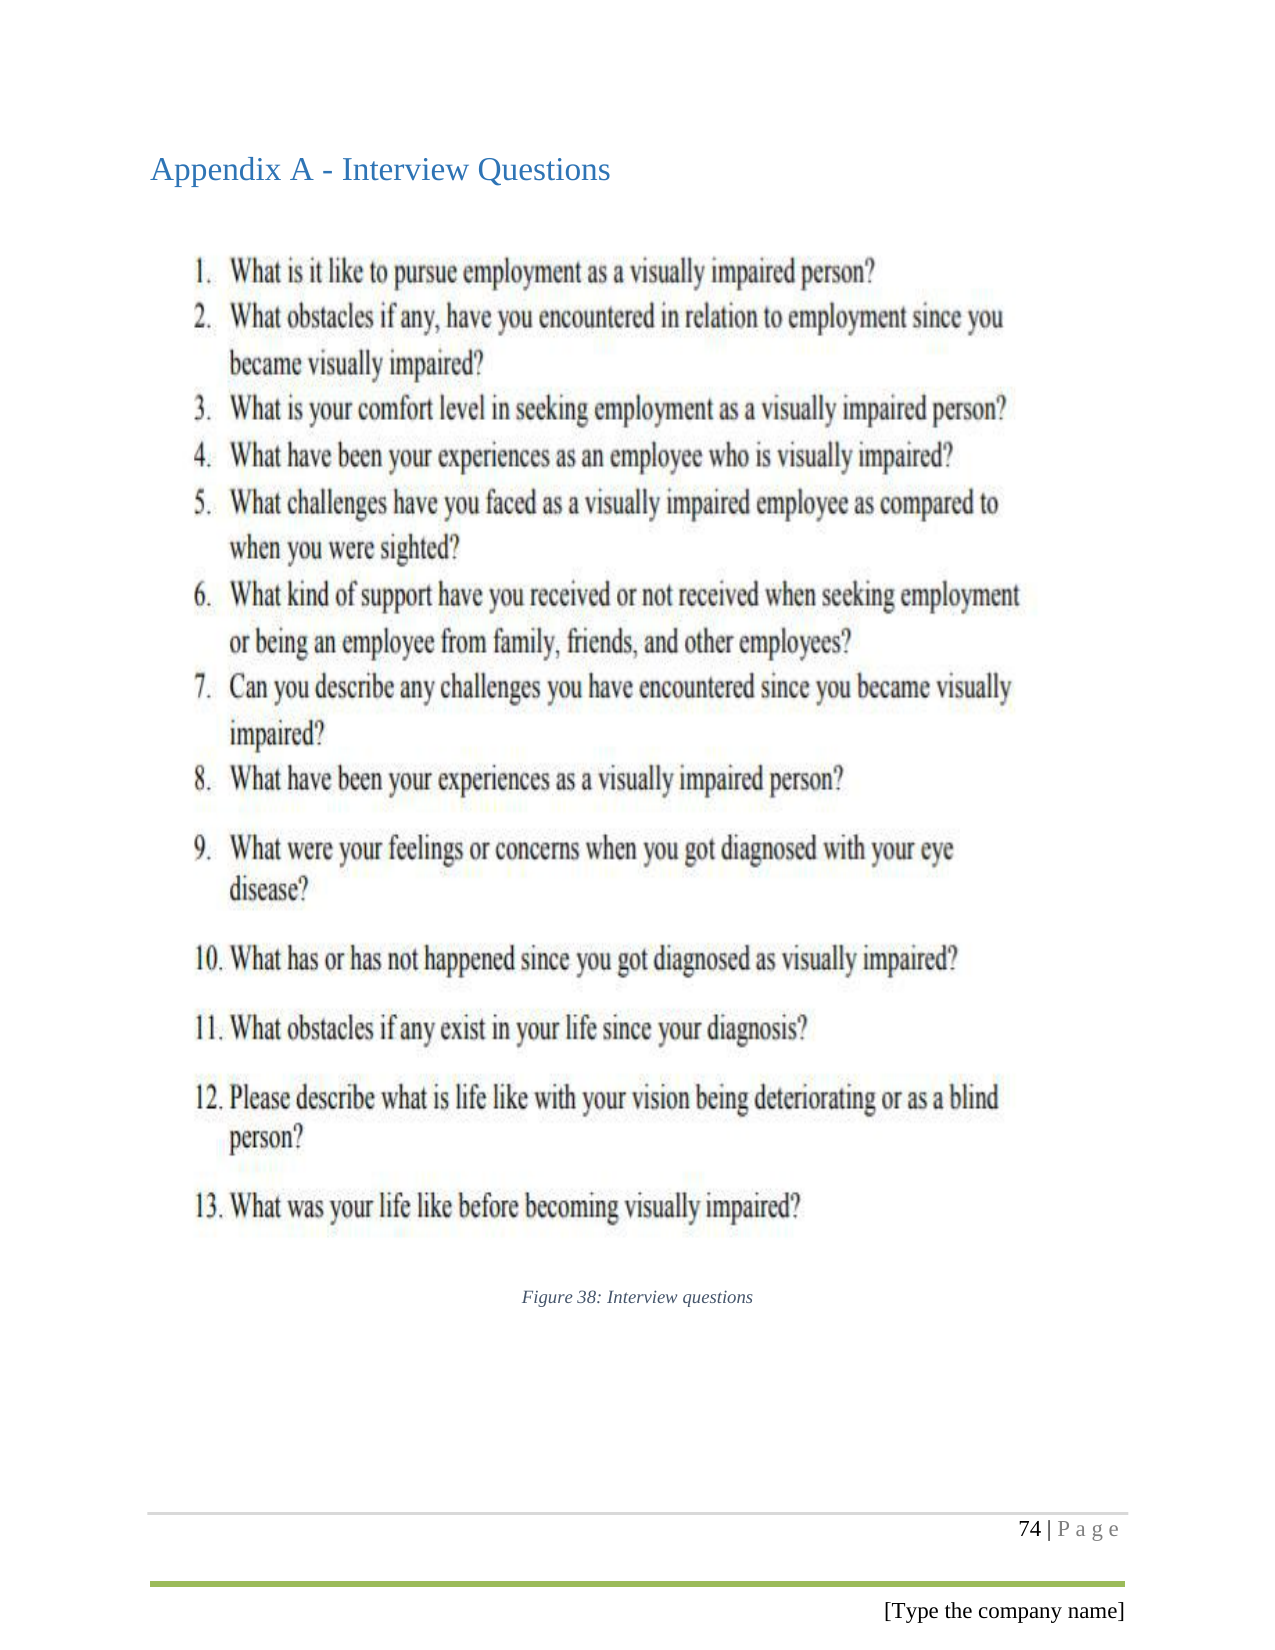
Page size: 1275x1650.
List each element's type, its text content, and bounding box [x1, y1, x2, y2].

text Appendix A - Interview Questions [150, 149, 1125, 187]
text Figure 38: Interview questions [150, 1286, 1125, 1307]
picture [150, 191, 1125, 1242]
text 74 | P a g e [150, 1515, 1119, 1541]
